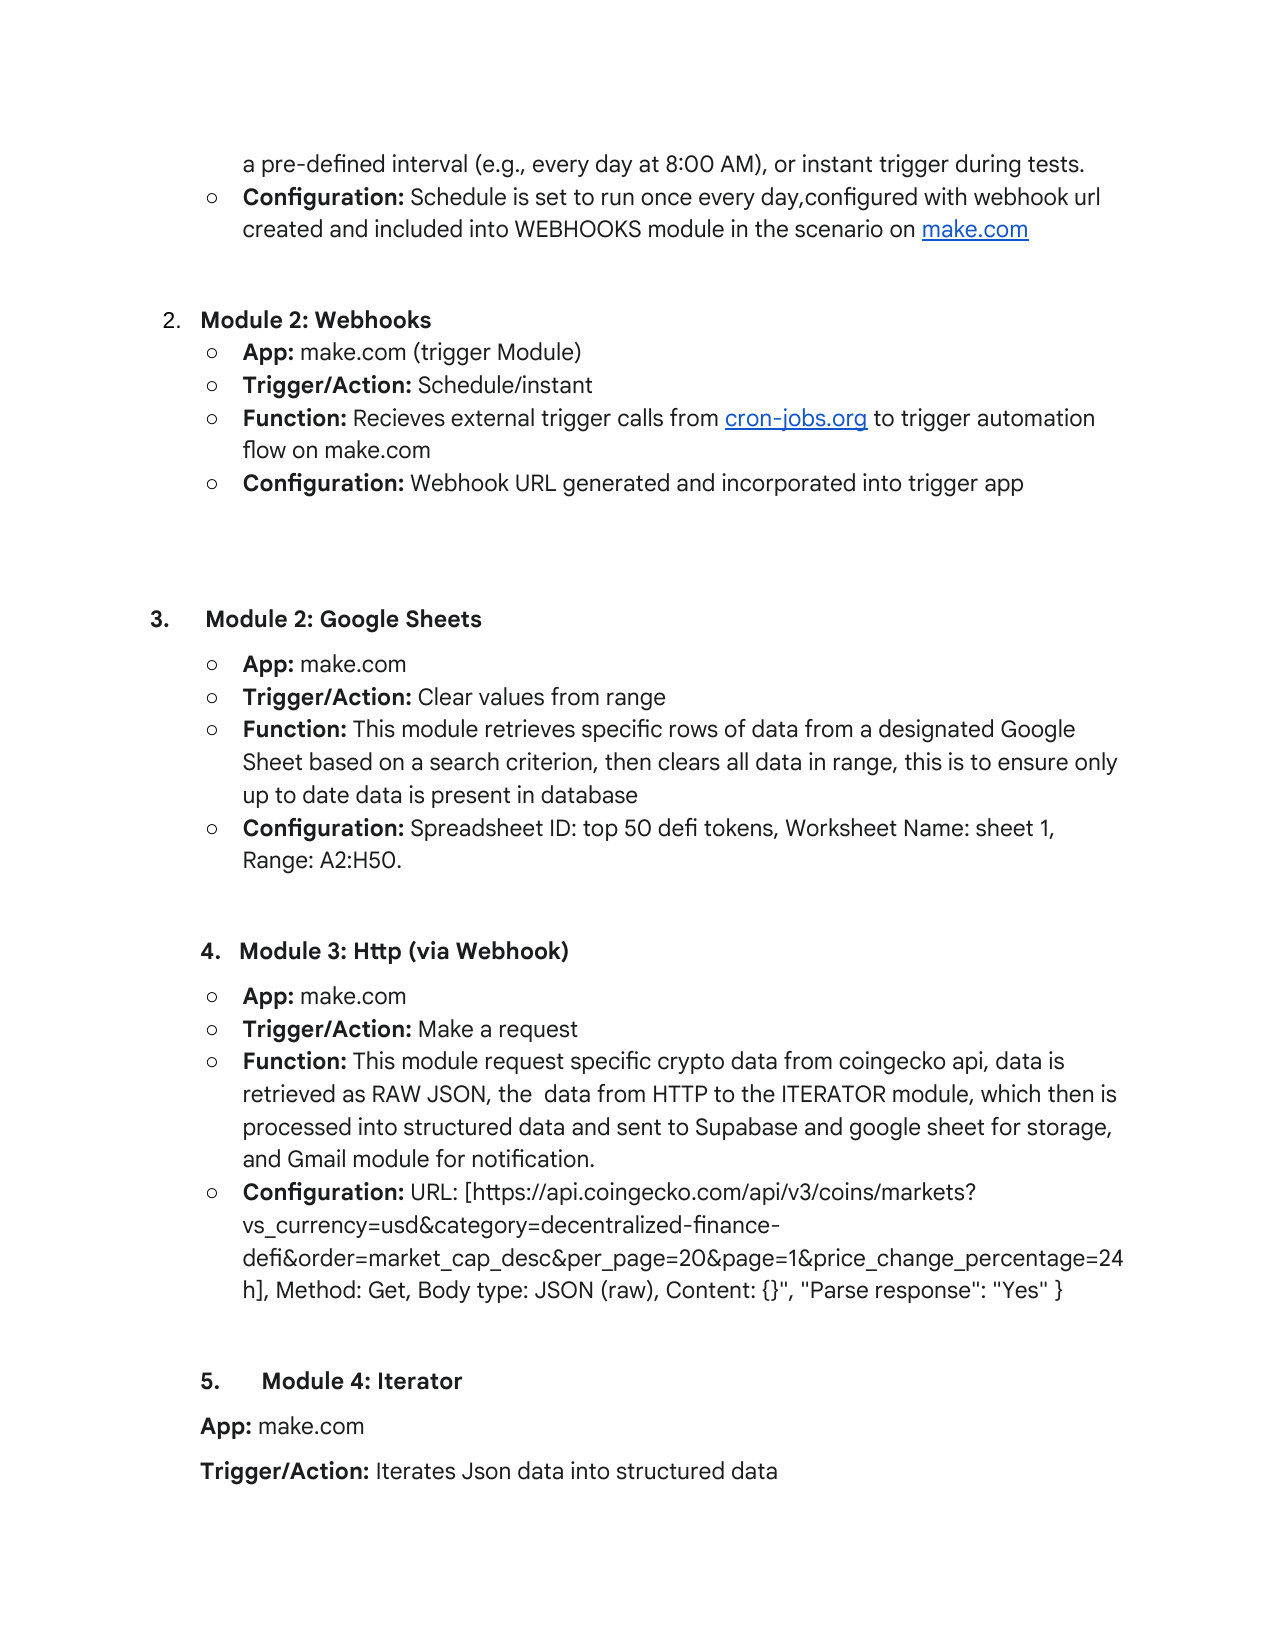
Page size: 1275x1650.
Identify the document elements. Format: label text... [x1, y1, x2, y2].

text App: make.com [200, 1412, 1125, 1441]
text 3. Module 2: Google Sheets [150, 605, 1125, 634]
list App: make.com [205, 650, 1125, 679]
list Function: This module retrieves specific rows of data from a designated Google Sheet based on a search criterion, then clears all data in range, this is to ensure only up to date data is present in database [205, 716, 1125, 810]
list App: make.com [205, 982, 1125, 1011]
list Trigger/Action: Schedule/instant [205, 371, 1125, 400]
list Trigger/Action: Clear values from range [205, 683, 1125, 712]
list Function: This module request specific crypto data from coingecko api, data is retrieved as RAW JSON, the data from HTTP to the ITERATOR module, which then is processed into structured data and sent to Supabase and google sheet for storage, and Gmail module for notification. [205, 1047, 1125, 1174]
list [205, 150, 1125, 179]
list Configuration: Spreadsheet ID: top 50 defi tokens, Worksheet Name: sheet 1, Range: A2:H50. [205, 814, 1125, 875]
list Configuration: URL: [https://api.coingecko.com/api/v3/coins/markets?vs_currency=usd&category=decentralized-finance-defi&order=market_cap_desc&per_page=20&page=1&price_change_percentage=24h], Method: Get, Body type: JSON (raw), Content: {}", "Parse response": "Yes" } [205, 1178, 1125, 1305]
list Trigger/Action: Make a request [205, 1015, 1125, 1043]
list Configuration: Webhook URL generated and incorporated into trigger app [205, 469, 1125, 498]
list Module 2: Webhooks [162, 306, 1125, 334]
text 4. Module 3: Http (via Webhook) [200, 937, 1125, 966]
list Configuration: Schedule is set to run once every day,configured with webhook url created and included into WEBHOOKS module in the scenario on make.com [205, 183, 1125, 244]
list Function: Recieves external trigger calls from cron-jobs.org to trigger automation flow on make.com [205, 404, 1125, 465]
text Trigger/Action: Iterates Json data into structured data [200, 1457, 1125, 1486]
list App: make.com (trigger Module) [205, 338, 1125, 367]
text 5. Module 4: Iterator [200, 1367, 1125, 1396]
